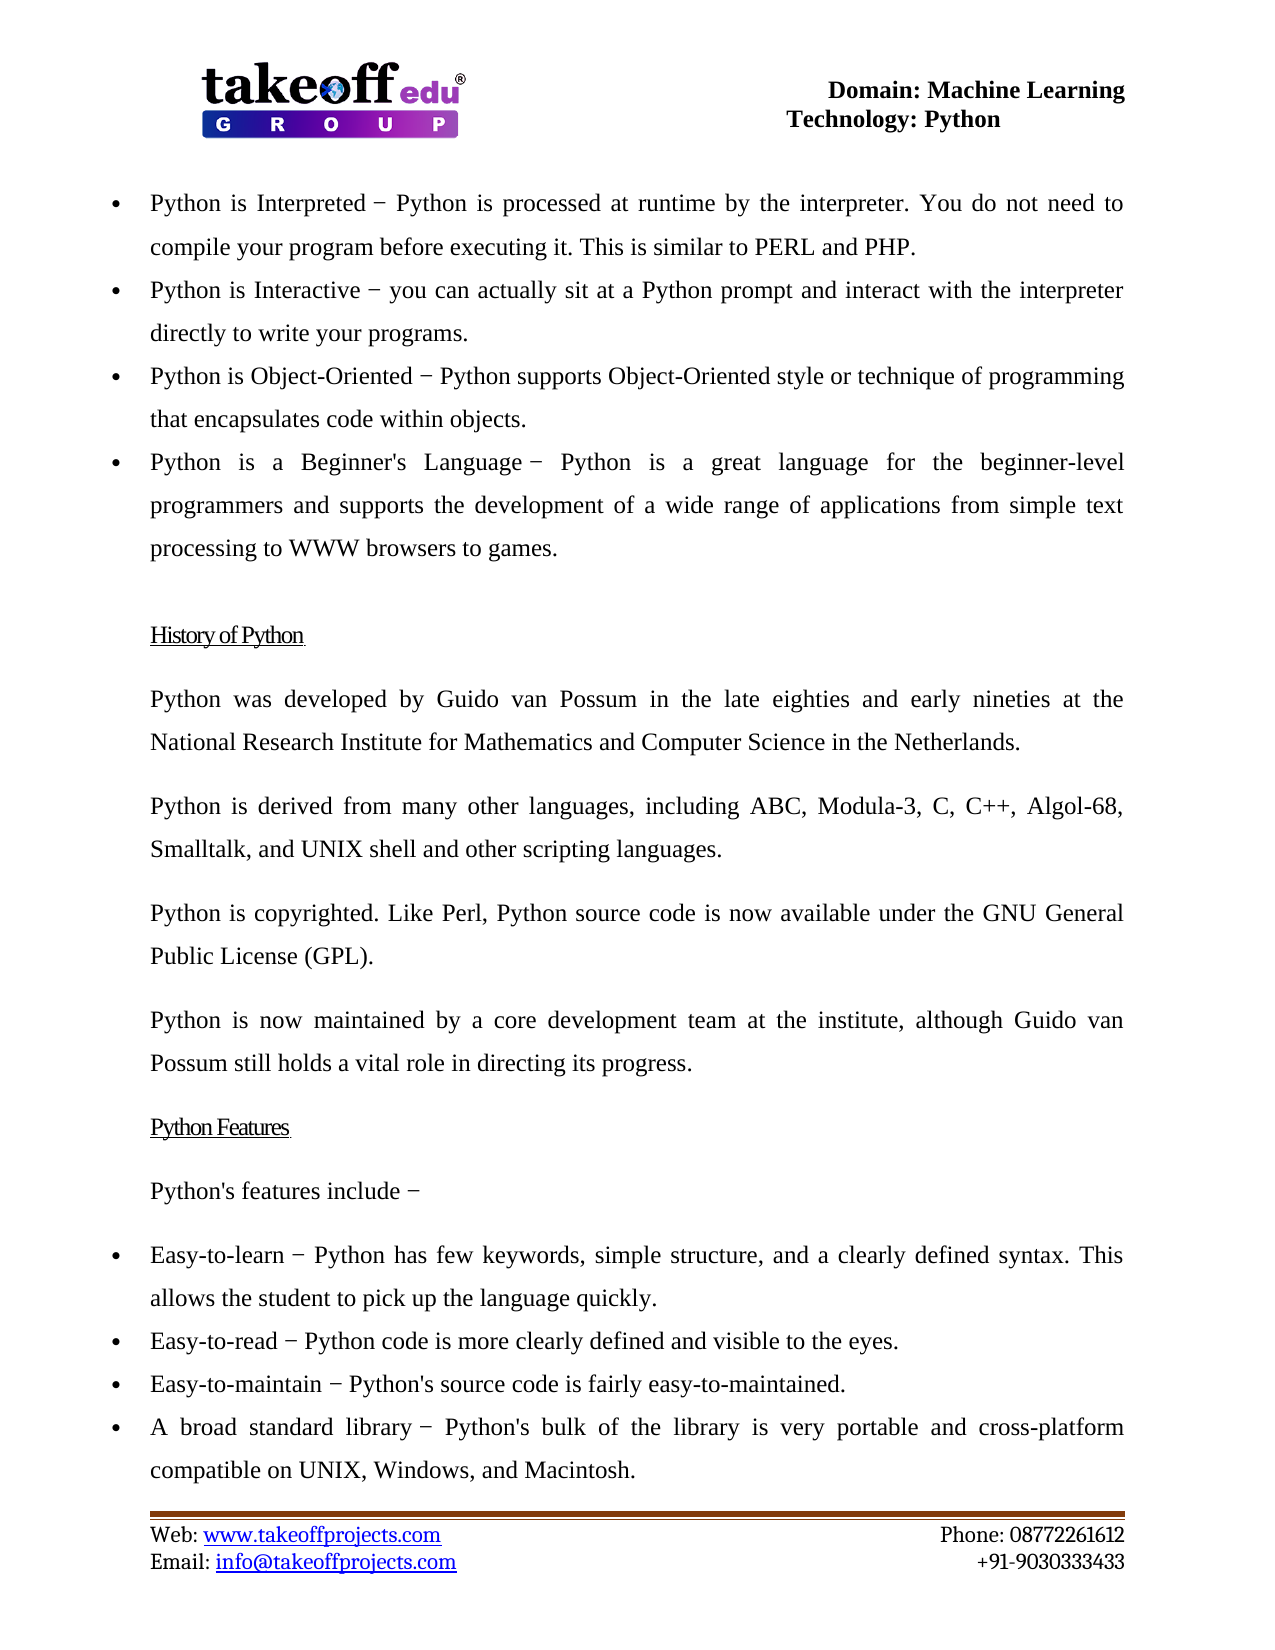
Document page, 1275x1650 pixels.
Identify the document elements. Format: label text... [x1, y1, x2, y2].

text Python is copyrighted. Like Perl, Python source code is now available under the GNU General Public License (GPL). [150, 898, 1125, 970]
text Python's features include − [150, 1176, 1125, 1205]
text Python is derived from many other languages, including ABC, Modula-3, C, C++, Algol-68, Smalltalk, and UNIX shell and other scripting languages. [150, 791, 1125, 863]
list Easy-to-maintain − Python's source code is fairly easy-to-maintained. [112, 1369, 1125, 1398]
list Python is Interactive − you can actually sit at a Python prompt and interact with the interpreter directly to write your programs. [112, 275, 1125, 347]
list Python is a Beginner's Language − Python is a great language for the beginner-level programmers and supports the development of a wide range of applications from simple text processing to WWW browsers to games. [112, 447, 1125, 562]
text History of Python [150, 620, 1125, 648]
list Python is Interpreted − Python is processed at runtime by the interpreter. You do not need to compile your program before executing it. This is similar to PERL and PHP. [112, 188, 1125, 260]
list Python is Object-Oriented − Python supports Object-Oriented style or technique of programming that encapsulates code within objects. [112, 361, 1125, 433]
text Python was developed by Guido van Possum in the late eighties and early nineties at the National Research Institute for Mathematics and Computer Science in the Netherlands. [150, 684, 1125, 756]
list A broad standard library − Python's bulk of the library is very portable and cross-platform compatible on UNIX, Windows, and Macintosh. [112, 1412, 1125, 1484]
text Python Features [150, 1112, 1125, 1141]
text Python is now maintained by a core development team at the institute, although Guido van Possum still holds a vital role in directing its progress. [150, 1005, 1125, 1077]
list Easy-to-learn − Python has few keywords, simple structure, and a clearly defined syntax. This allows the student to pick up the language quickly. [112, 1240, 1125, 1312]
picture [198, 57, 469, 149]
list Easy-to-read − Python code is more clearly defined and visible to the eyes. [112, 1326, 1125, 1355]
